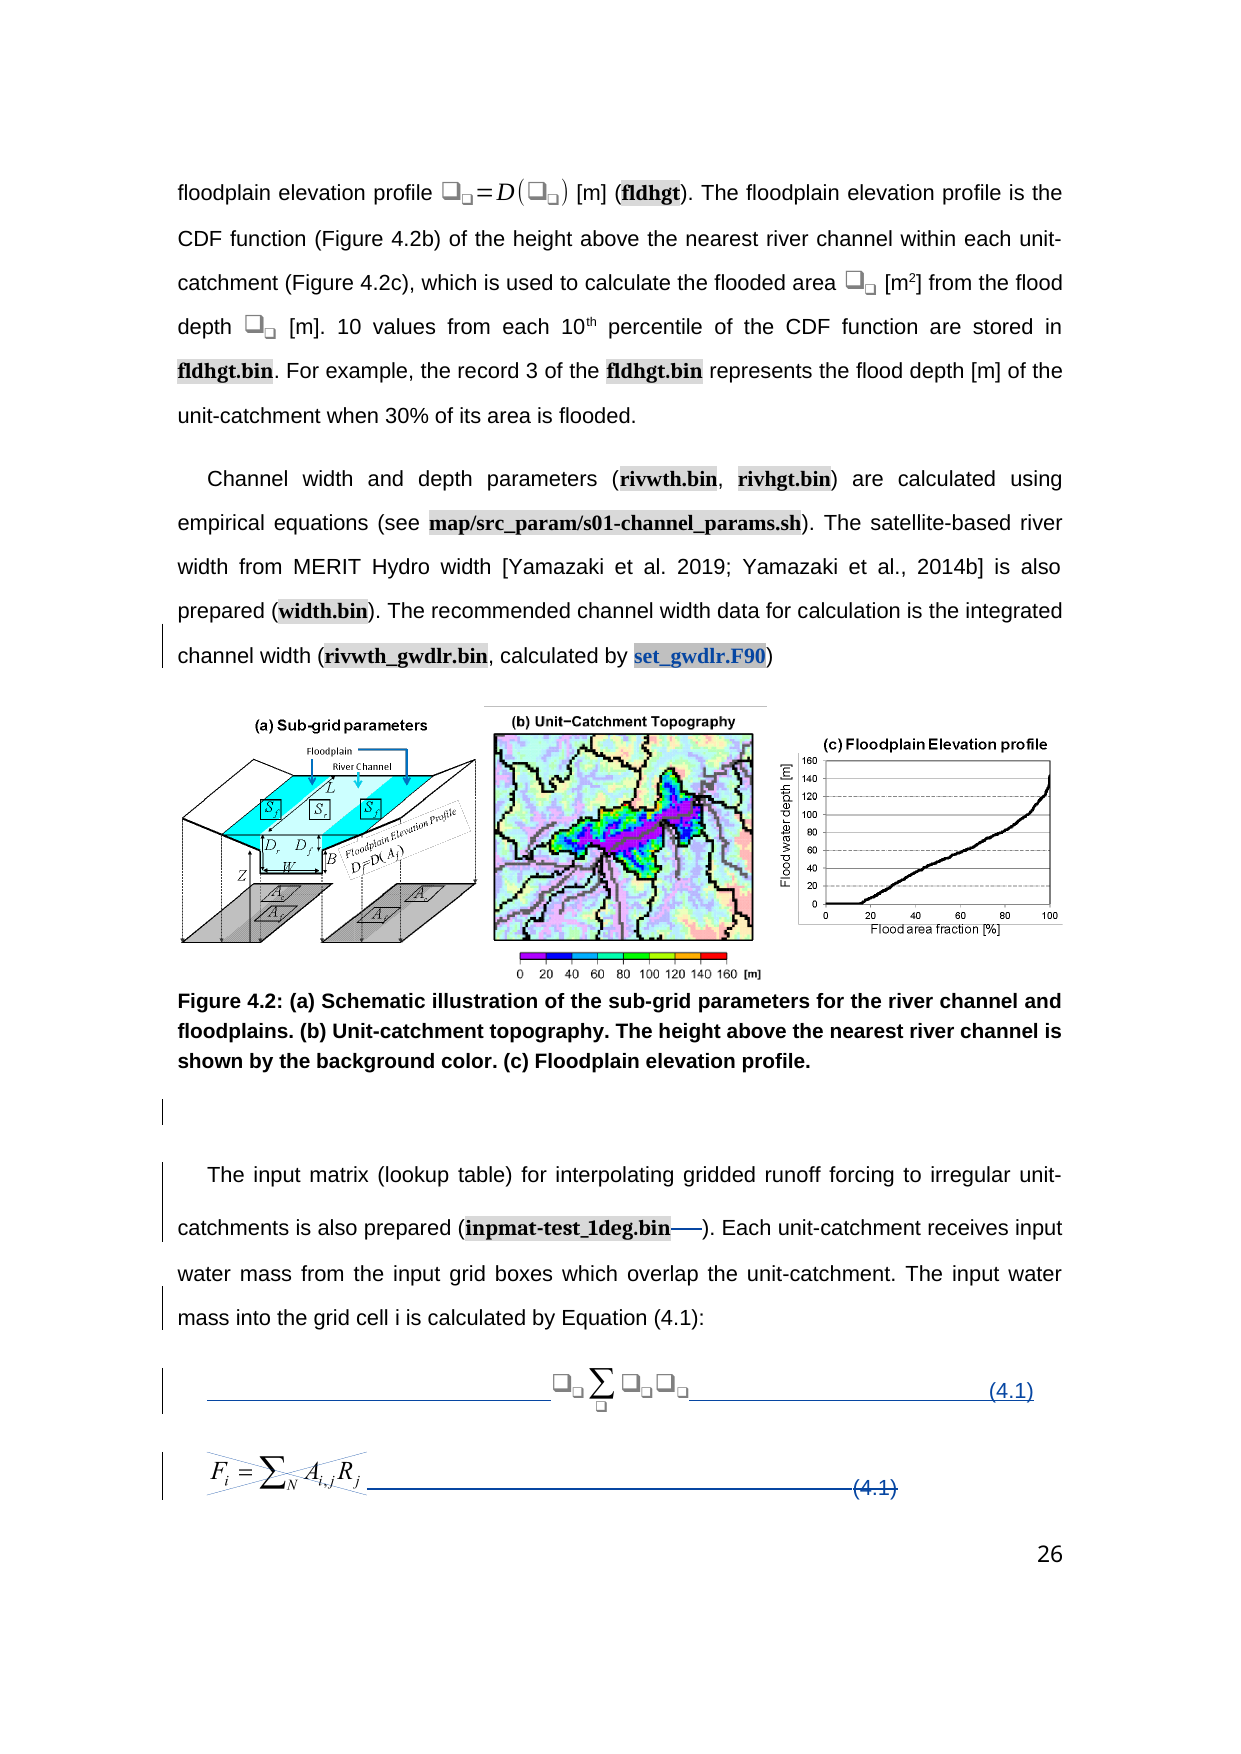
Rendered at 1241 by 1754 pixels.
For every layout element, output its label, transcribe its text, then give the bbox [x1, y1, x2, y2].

picture [208, 1474, 365, 1496]
text Channel width and depth parameters (rivwth.bin, rivhgt.bin) are calculated using empirical equations (see map/src_param/s01-channel_params.sh). The satellite-based river width from MERIT Hydro width [Yamazaki et al. 2019; Yamazaki et al., 2014b] is also prepared (width.bin). The recommended channel width data for calculation is the integrated channel width (rivwth_gwdlr.bin, calculated by set_gwdlr.F90) [177, 466, 1063, 668]
picture [290, 1453, 367, 1494]
text Figure 4.2: (a) Schematic illustration of the sub-grid parameters for the river channel and floodplains. (b) Unit-catchment topography. The height above the nearest river channel is shown by the background color. (c) Floodplain elevation profile. [177, 989, 1063, 1073]
picture [206, 1453, 284, 1494]
picture [177, 705, 1063, 989]
picture [211, 1452, 362, 1473]
text The input matrix (lookup table) for interpolating gridded runoff forcing to irregular unit-catchments is also prepared (inpmat-test_1deg.bin). Each unit-catchment receives input water mass from the input grid boxes which overlap the unit-catchment. The input water mass into the grid cell i is calculated by Equation (4.1): [177, 1162, 1063, 1330]
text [177, 177, 1063, 428]
